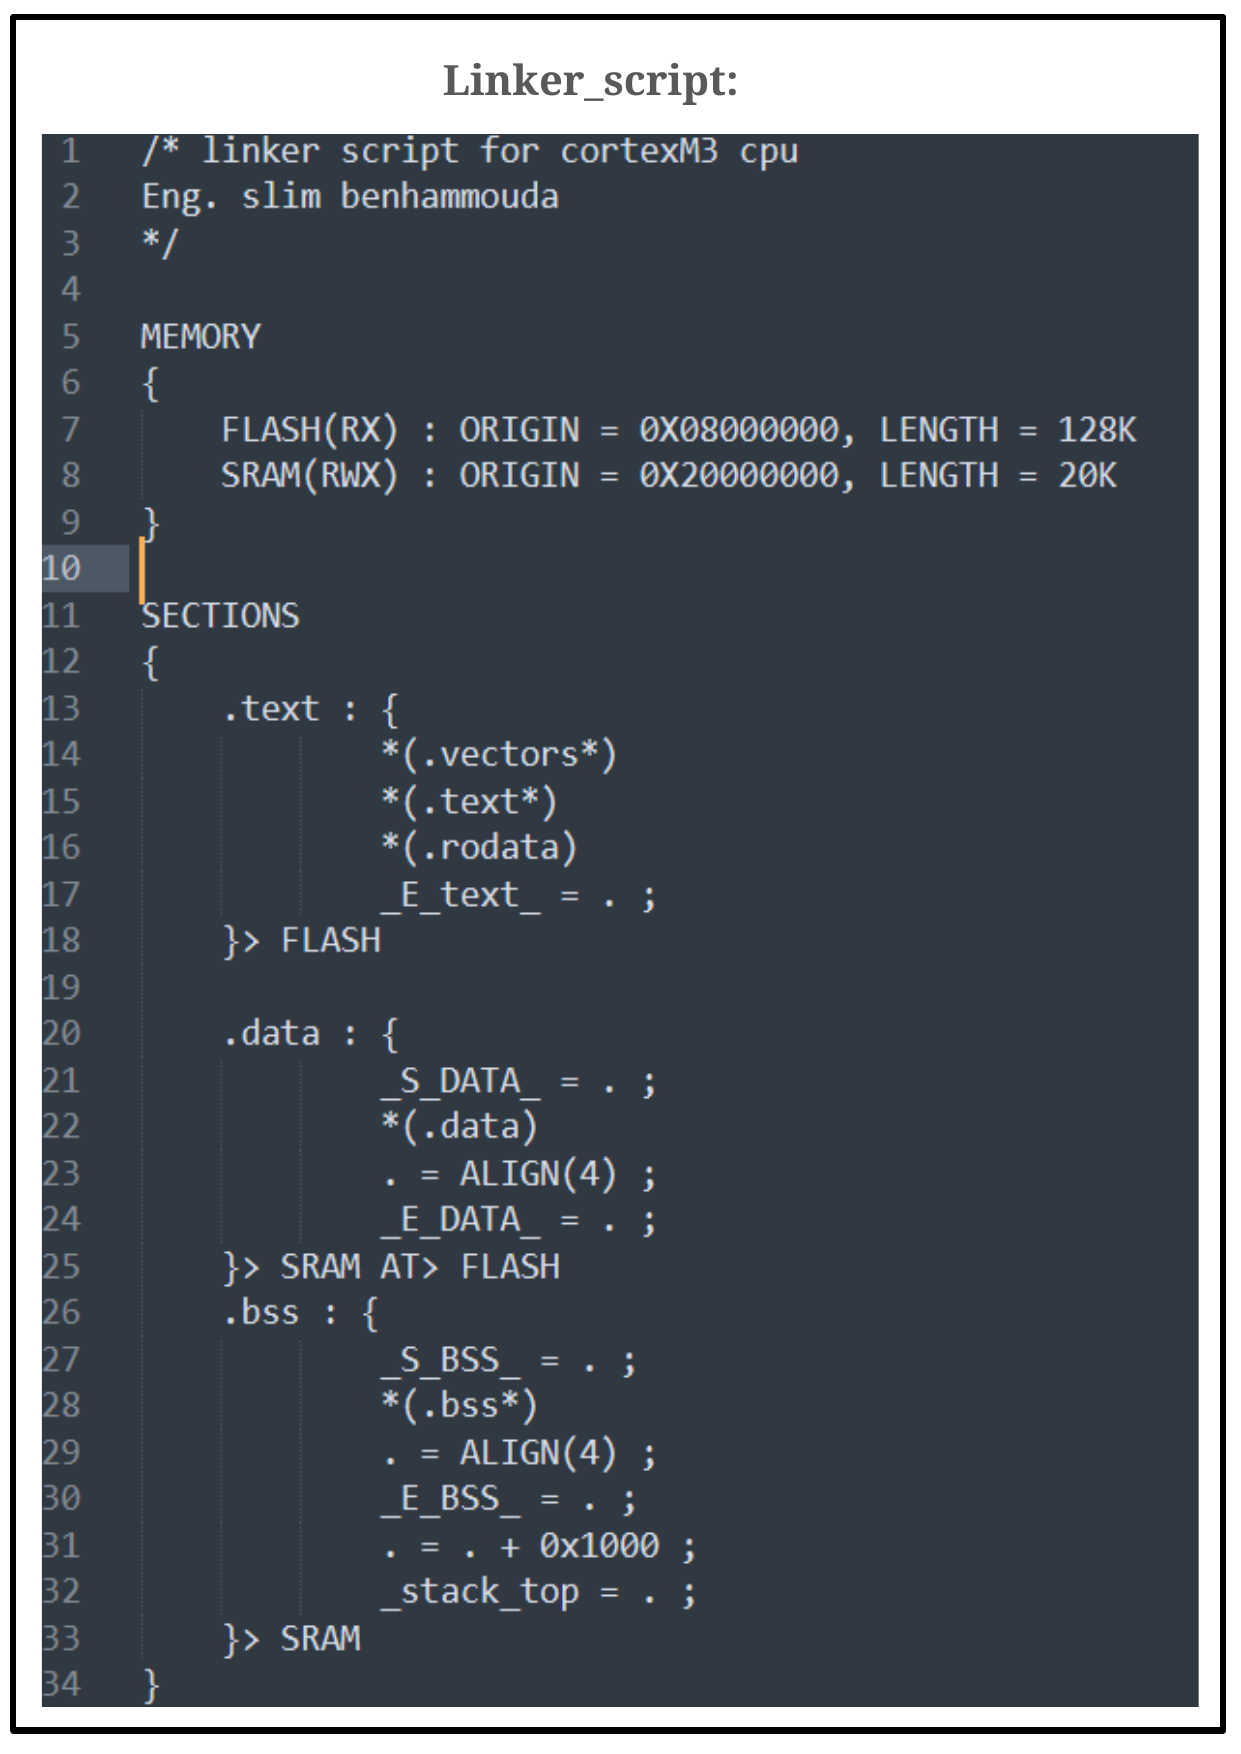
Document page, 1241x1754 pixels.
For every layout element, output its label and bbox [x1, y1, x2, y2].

picture [41, 134, 1199, 1707]
